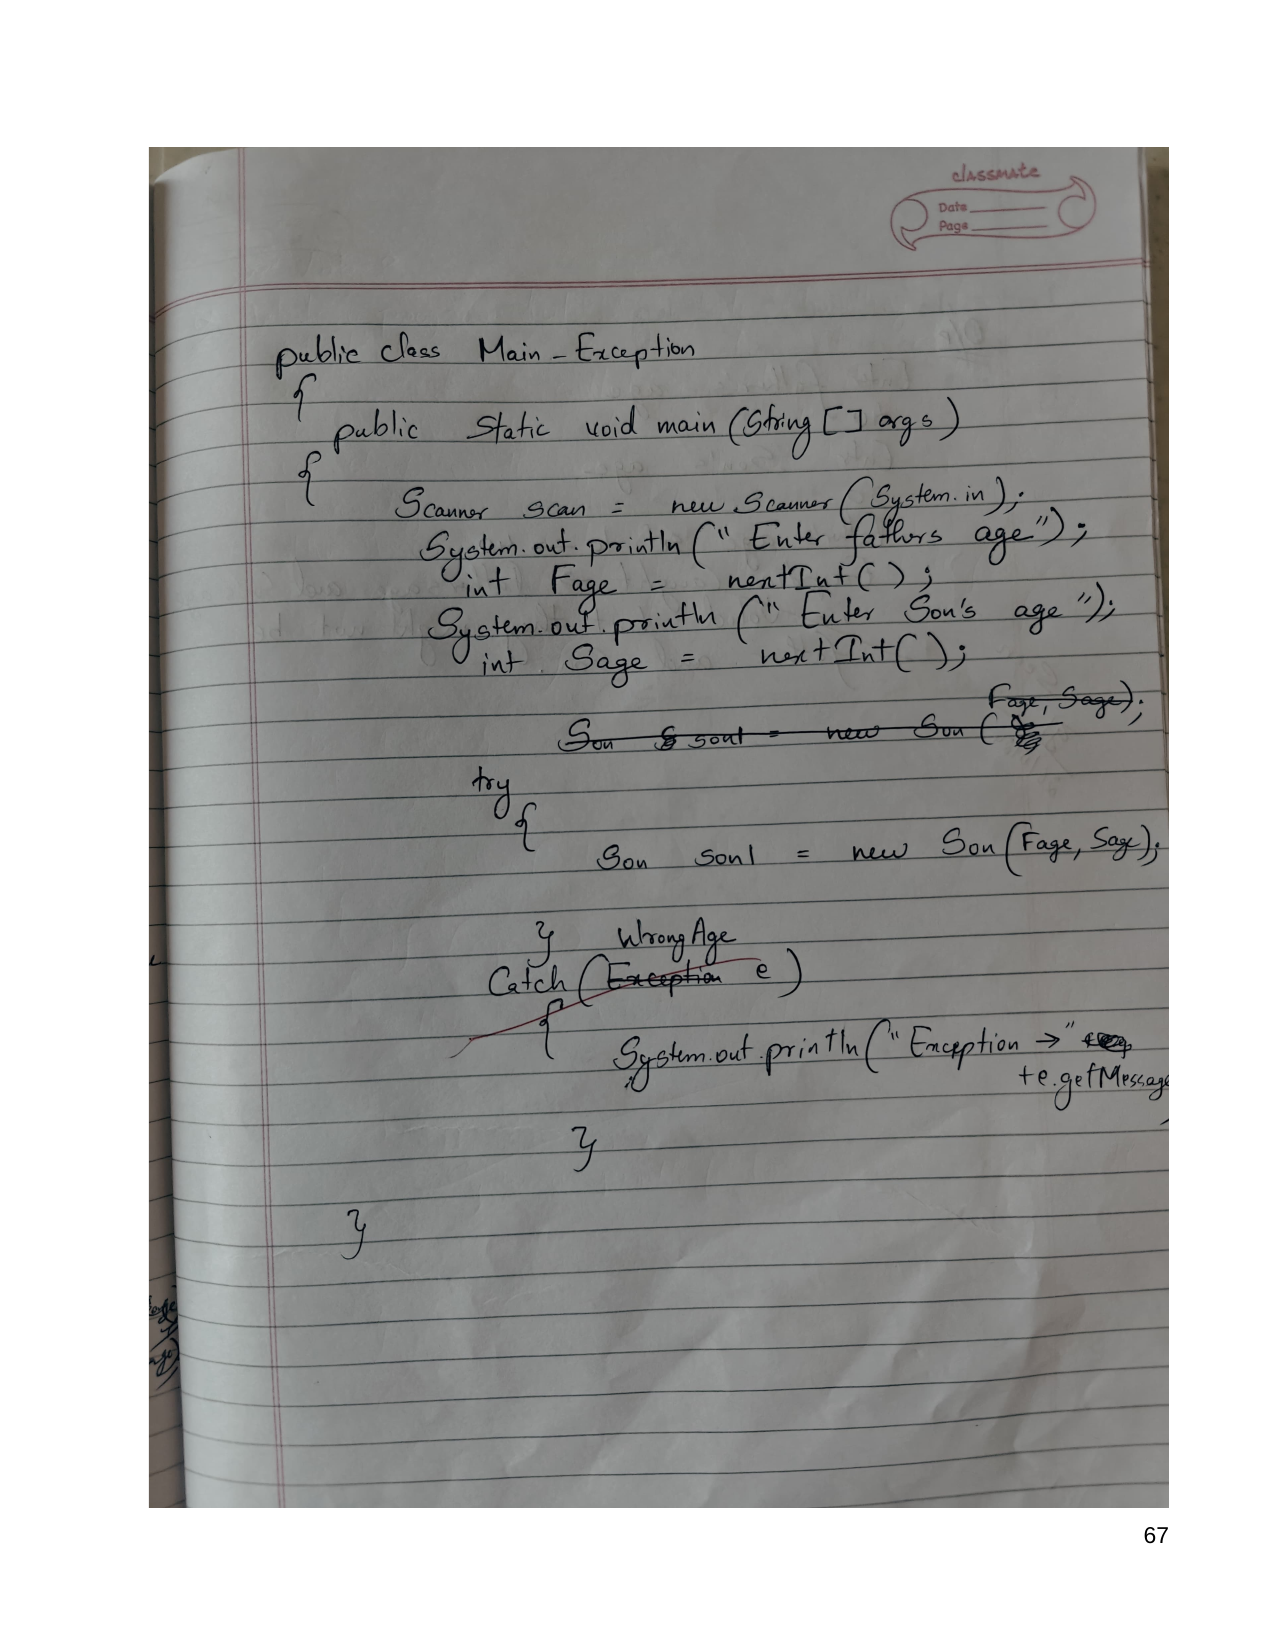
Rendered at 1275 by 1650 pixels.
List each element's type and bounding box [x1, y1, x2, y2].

picture [148, 147, 1169, 1508]
